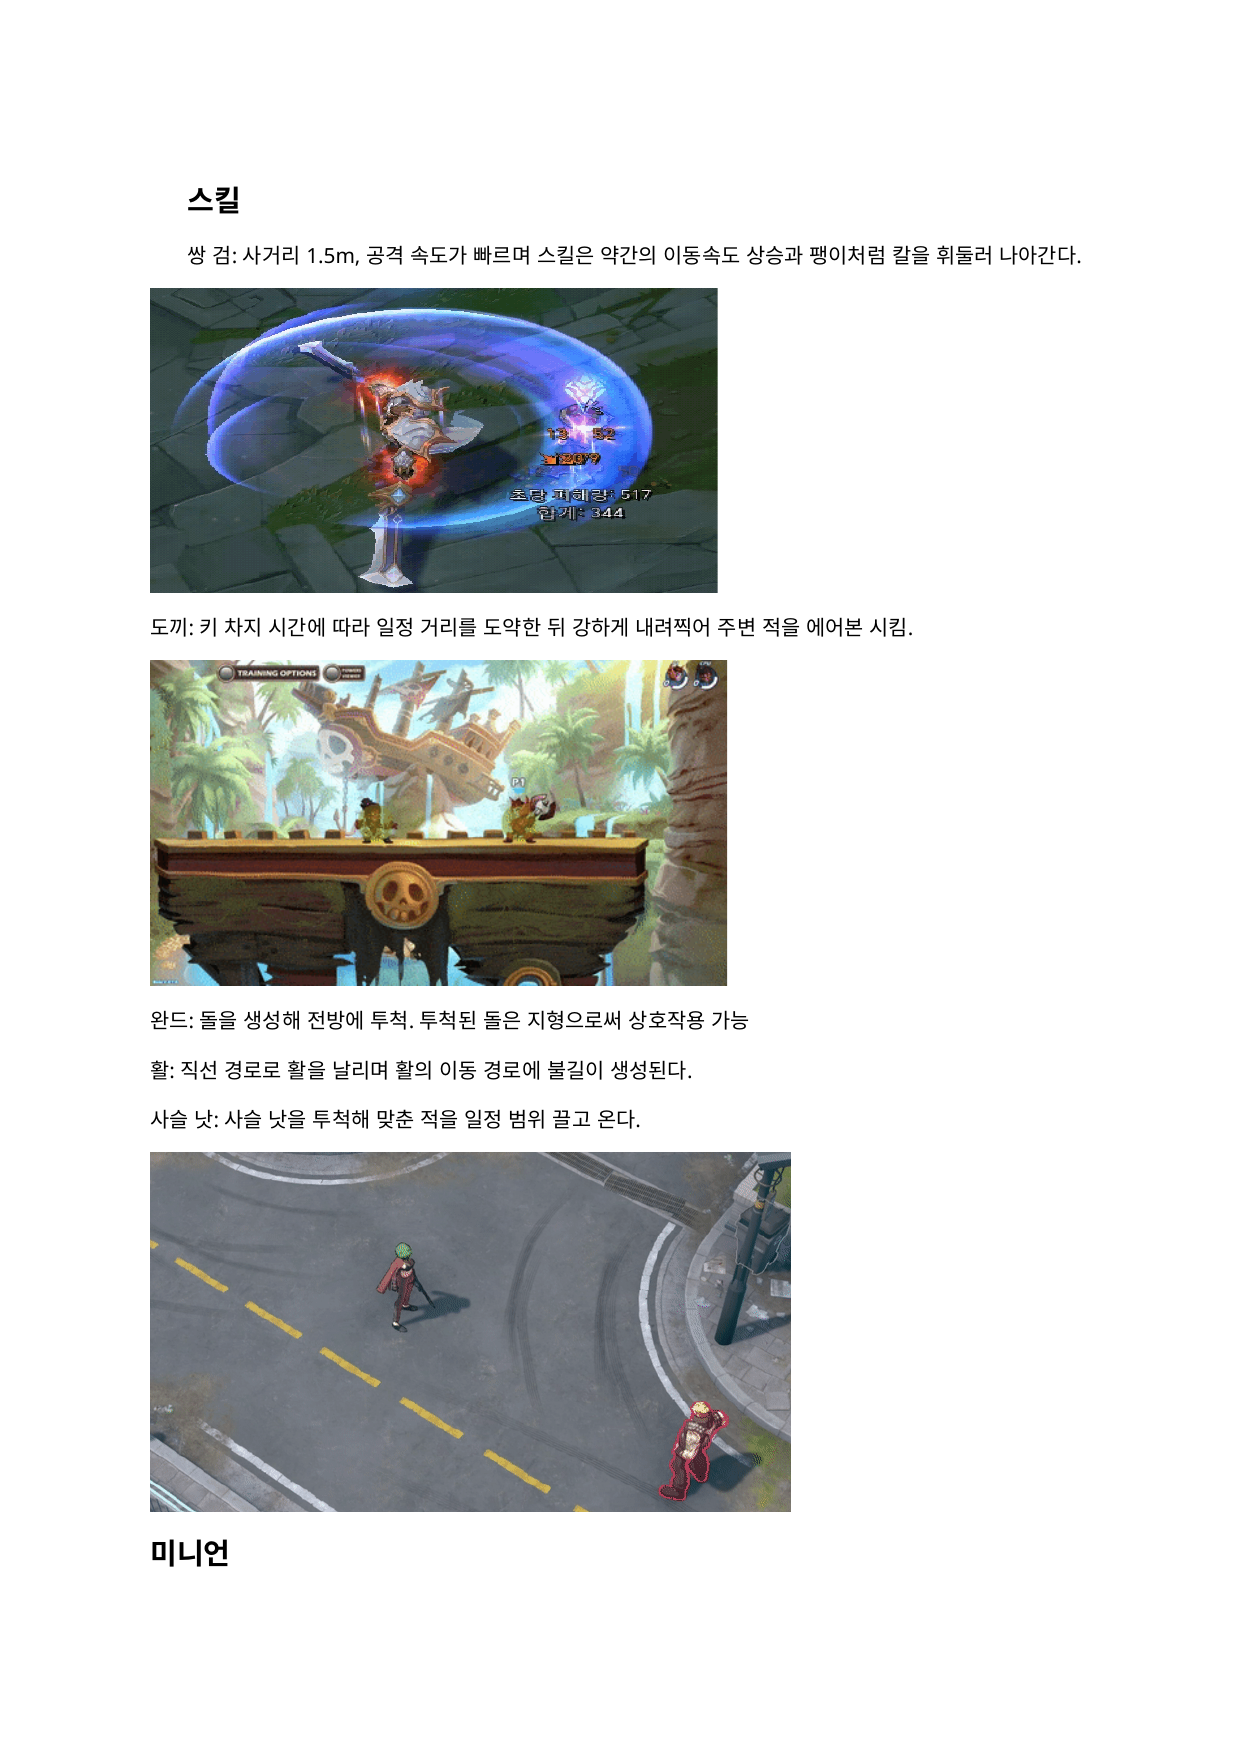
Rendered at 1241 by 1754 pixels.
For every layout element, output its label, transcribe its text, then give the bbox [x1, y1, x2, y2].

picture [150, 660, 728, 986]
text 완드: 돌을 생성해 전방에 투척. 투척된 돌은 지형으로써 상호작용 가능 [150, 1004, 1090, 1035]
text 도끼: 키 차지 시간에 따라 일정 거리를 도약한 뒤 강하게 내려찍어 주변 적을 에어본 시킴. [150, 611, 1090, 642]
list 쌍 검: 사거리 1.5m, 공격 속도가 빠르며 스킬은 약간의 이동속도 상승과 팽이처럼 칼을 휘둘러 나아간다. [187, 239, 1090, 270]
list 스킬 [187, 177, 1090, 219]
text 사슬 낫: 사슬 낫을 투척해 맞춘 적을 일정 범위 끌고 온다. [150, 1103, 1090, 1133]
text 미니언 [150, 1531, 1090, 1573]
picture [150, 288, 718, 593]
text 활: 직선 경로로 활을 날리며 활의 이동 경로에 불길이 생성된다. [150, 1054, 1090, 1084]
picture [150, 1152, 791, 1512]
